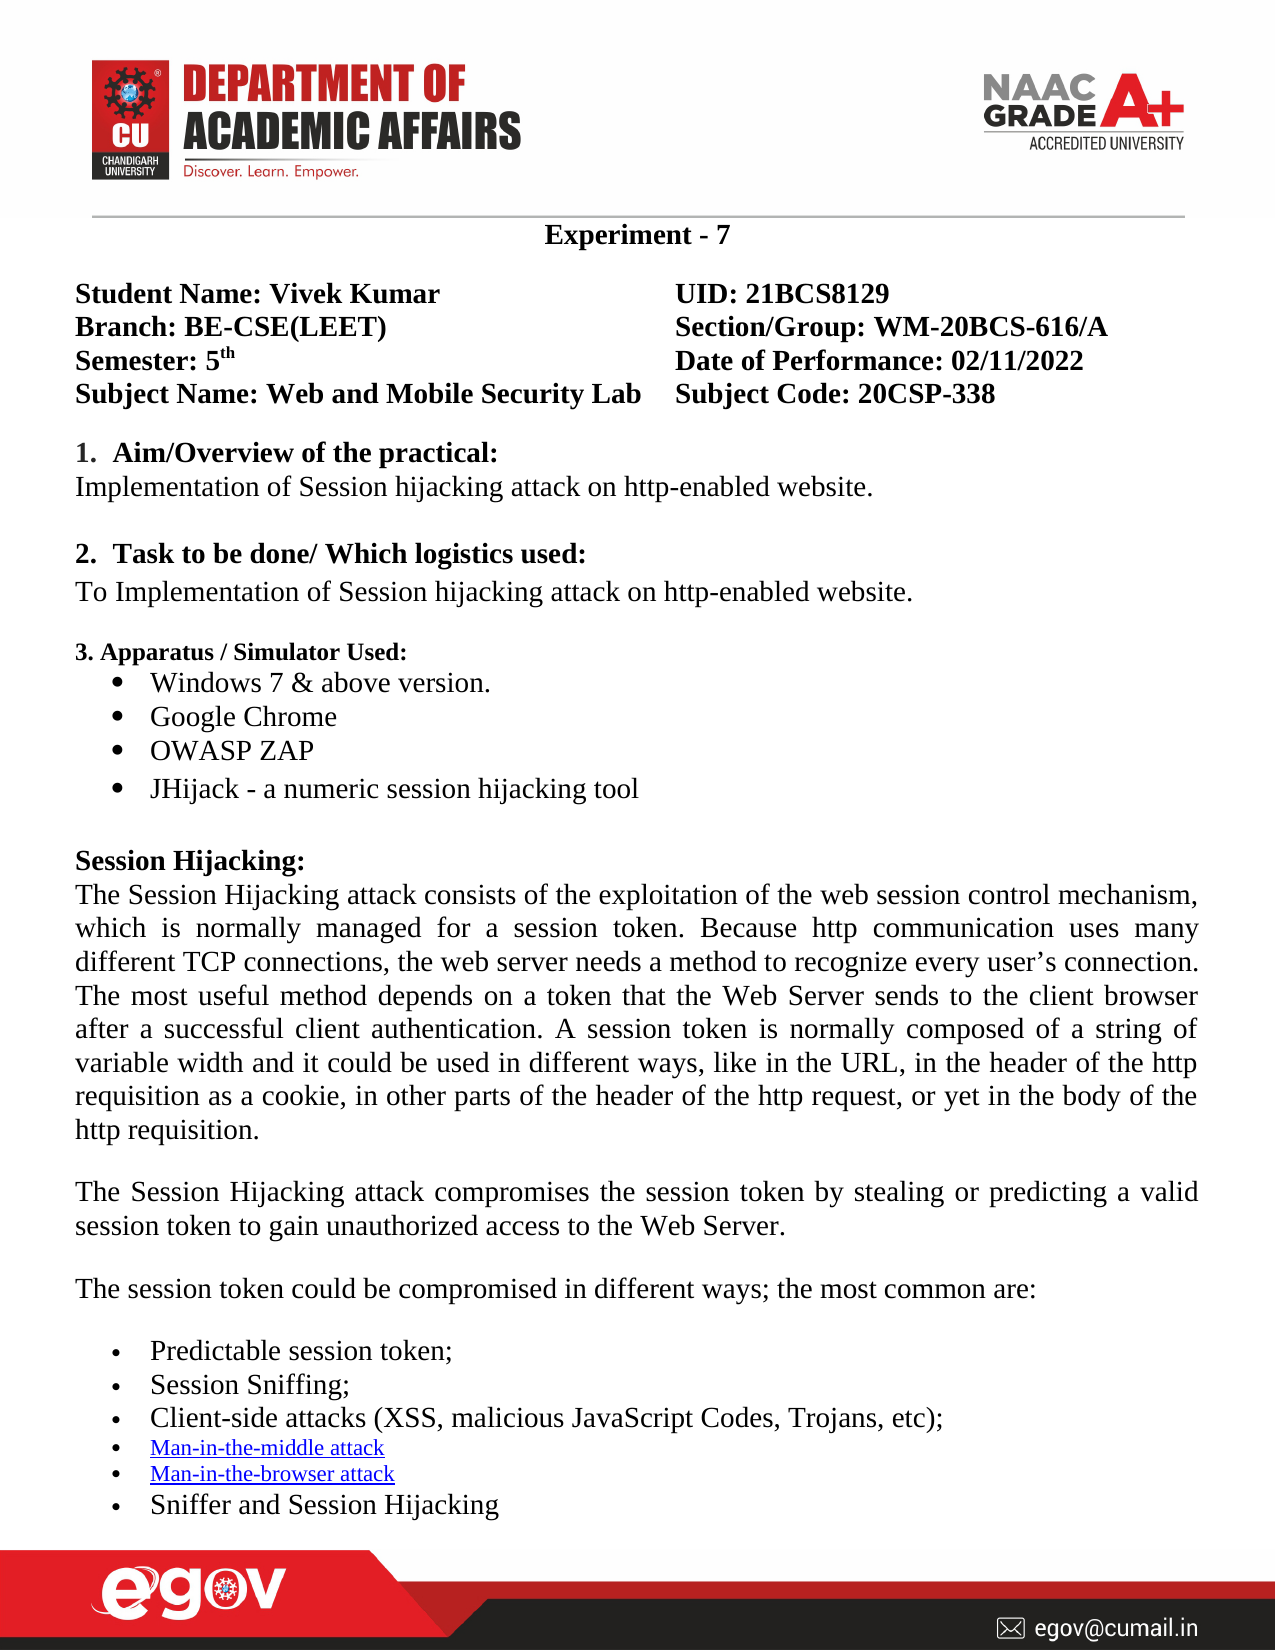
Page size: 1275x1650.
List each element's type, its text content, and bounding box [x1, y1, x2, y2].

text Branch: BE-CSE(LEET) Section/Group: WM-20BCS-616/A [75, 309, 1200, 343]
list Task to be done/ Which logistics used: [75, 536, 1200, 569]
list OWASP ZAP [112, 733, 1200, 766]
list Sniffer and Session Hijacking [112, 1487, 1200, 1520]
list Session Sniffing; [112, 1367, 1200, 1401]
picture [0, 1549, 1275, 1650]
text Semester: 5th Date of Performance: 02/11/2022 [75, 343, 1200, 377]
text The session token could be compromised in different ways; the most common are: [75, 1271, 1200, 1304]
text Experiment - 7 [75, 217, 1200, 251]
text To Implementation of Session hijacking attack on http-enabled website. [75, 574, 1200, 608]
list Man-in-the-browser attack [112, 1461, 1200, 1487]
text Session Hijacking: [75, 843, 1200, 877]
text Student Name: Vivek Kumar UID: 21BCS8129 [75, 276, 1200, 309]
list Windows 7 & above version. [112, 665, 1200, 699]
text 3. Apparatus / Simulator Used: [75, 637, 1200, 665]
text The Session Hijacking attack compromises the session token by stealing or predicting a valid session token to gain unauthorized access to the Web Server. [75, 1174, 1200, 1242]
text Subject Name: Web and Mobile Security Lab Subject Code: 20CSP-338 [75, 377, 1200, 410]
list Google Chrome [112, 699, 1200, 733]
text The Session Hijacking attack consists of the exploitation of the web session control mechanism, which is normally managed for a session token. Because http communication uses many different TCP connections, the web server needs a method to recognize every user’s connection. The most useful method depends on a token that the Web Server sends to the client browser after a successful client authentication. A session token is normally composed of a string of variable width and it could be used in different ways, like in the URL, in the header of the http requisition as a cookie, in other parts of the header of the http request, or yet in the body of the http requisition. [75, 877, 1200, 1145]
list Client-side attacks (XSS, malicious JavaScript Codes, Trojans, etc); [112, 1401, 1200, 1434]
picture [0, 0, 1275, 218]
list Man-in-the-middle attack [112, 1434, 1200, 1461]
text Implementation of Session hijacking attack on http-enabled website. [75, 469, 1200, 502]
list Predictable session token; [112, 1333, 1200, 1367]
list JHijack - a numeric session hijacking tool [112, 771, 1200, 805]
list Aim/Overview of the practical: [75, 435, 1200, 469]
